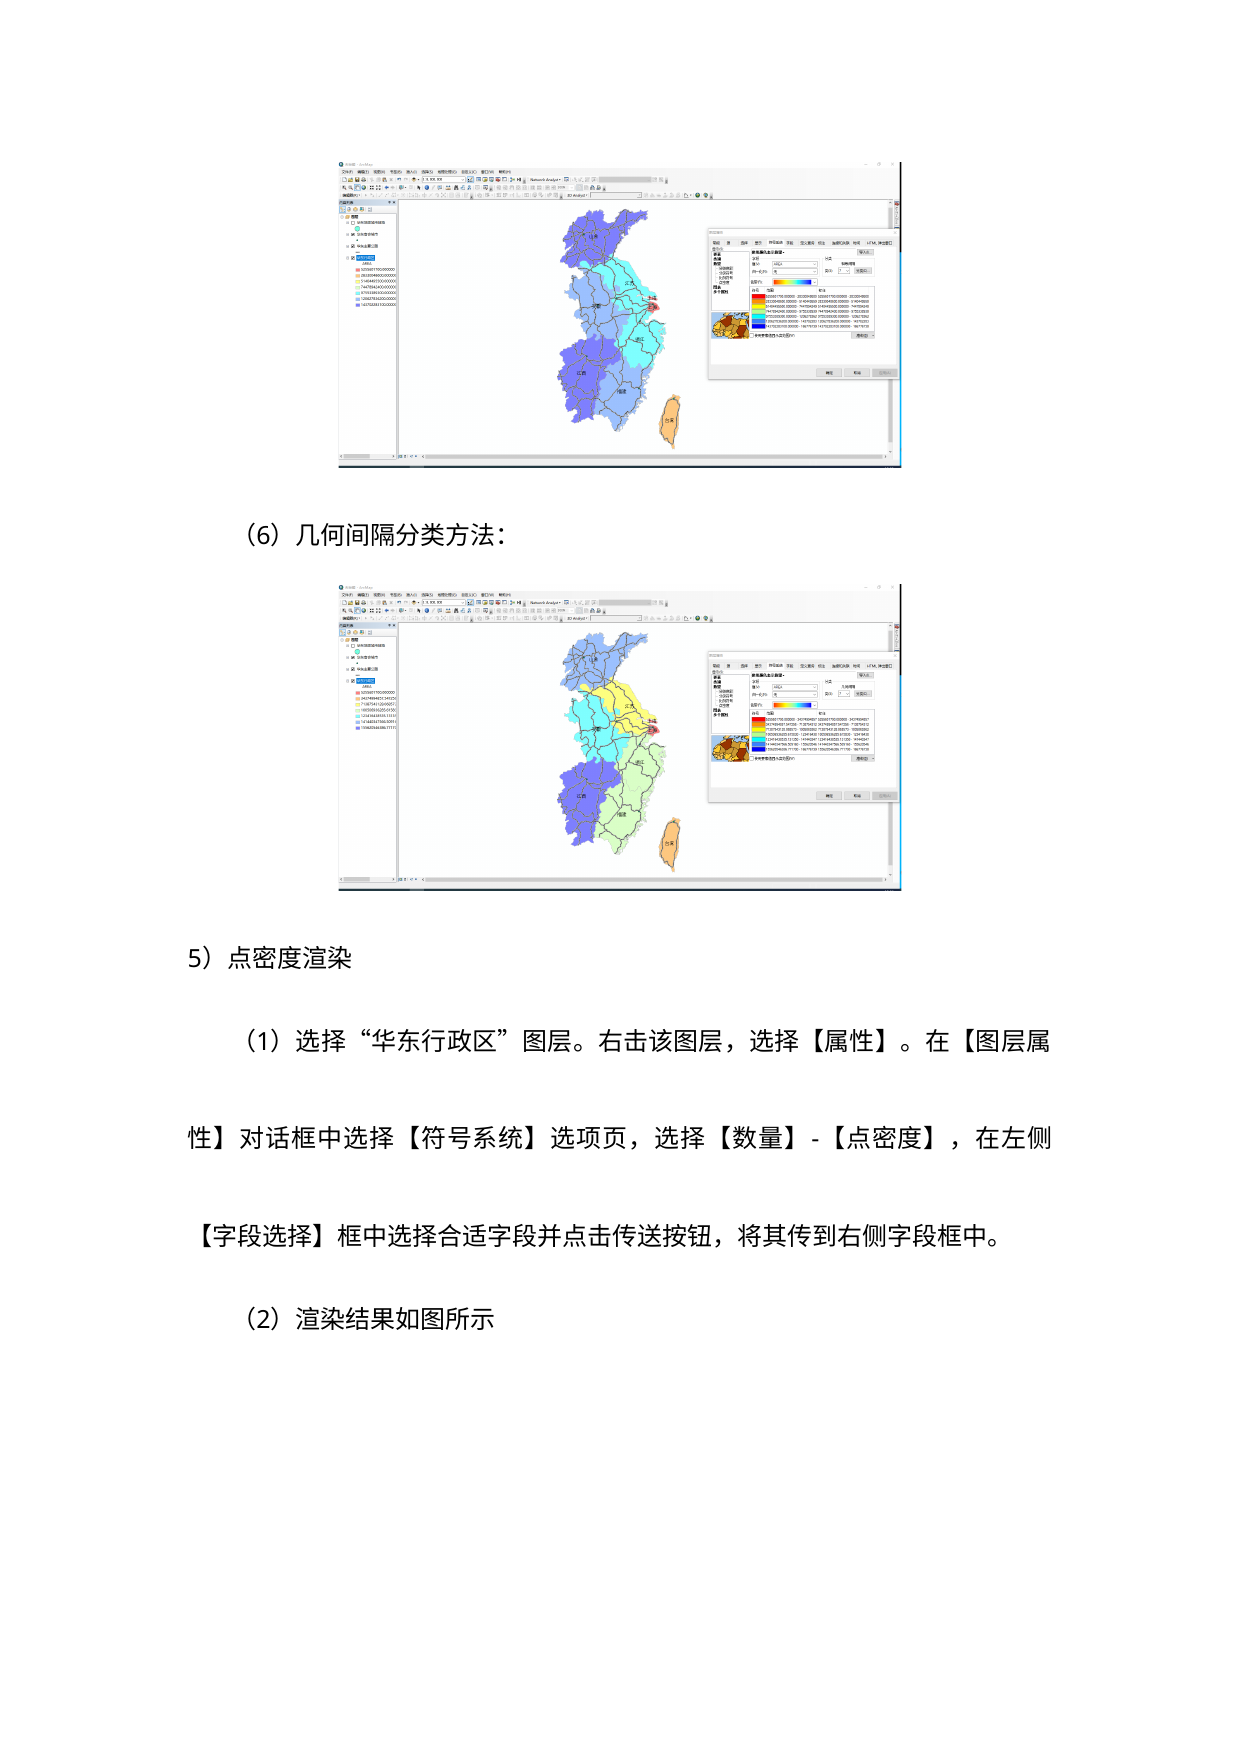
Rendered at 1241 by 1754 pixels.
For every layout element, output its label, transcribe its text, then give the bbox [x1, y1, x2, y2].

list 选择“华东行政区”图层。右击该图层，选择【属性】。在【图层属性】对话框中选择【符号系统】选项页，选择【数量】-【点密度】，在左侧【字段选择】框中选择合适字段并点击传送按钮，将其传到右侧字段框中。 [187, 1007, 1053, 1267]
list 点密度渲染 [187, 924, 1053, 989]
list 渲染结果如图所示 [187, 1285, 1053, 1350]
picture [338, 584, 902, 891]
list 几何间隔分类方法： [187, 501, 1053, 566]
picture [338, 162, 902, 468]
